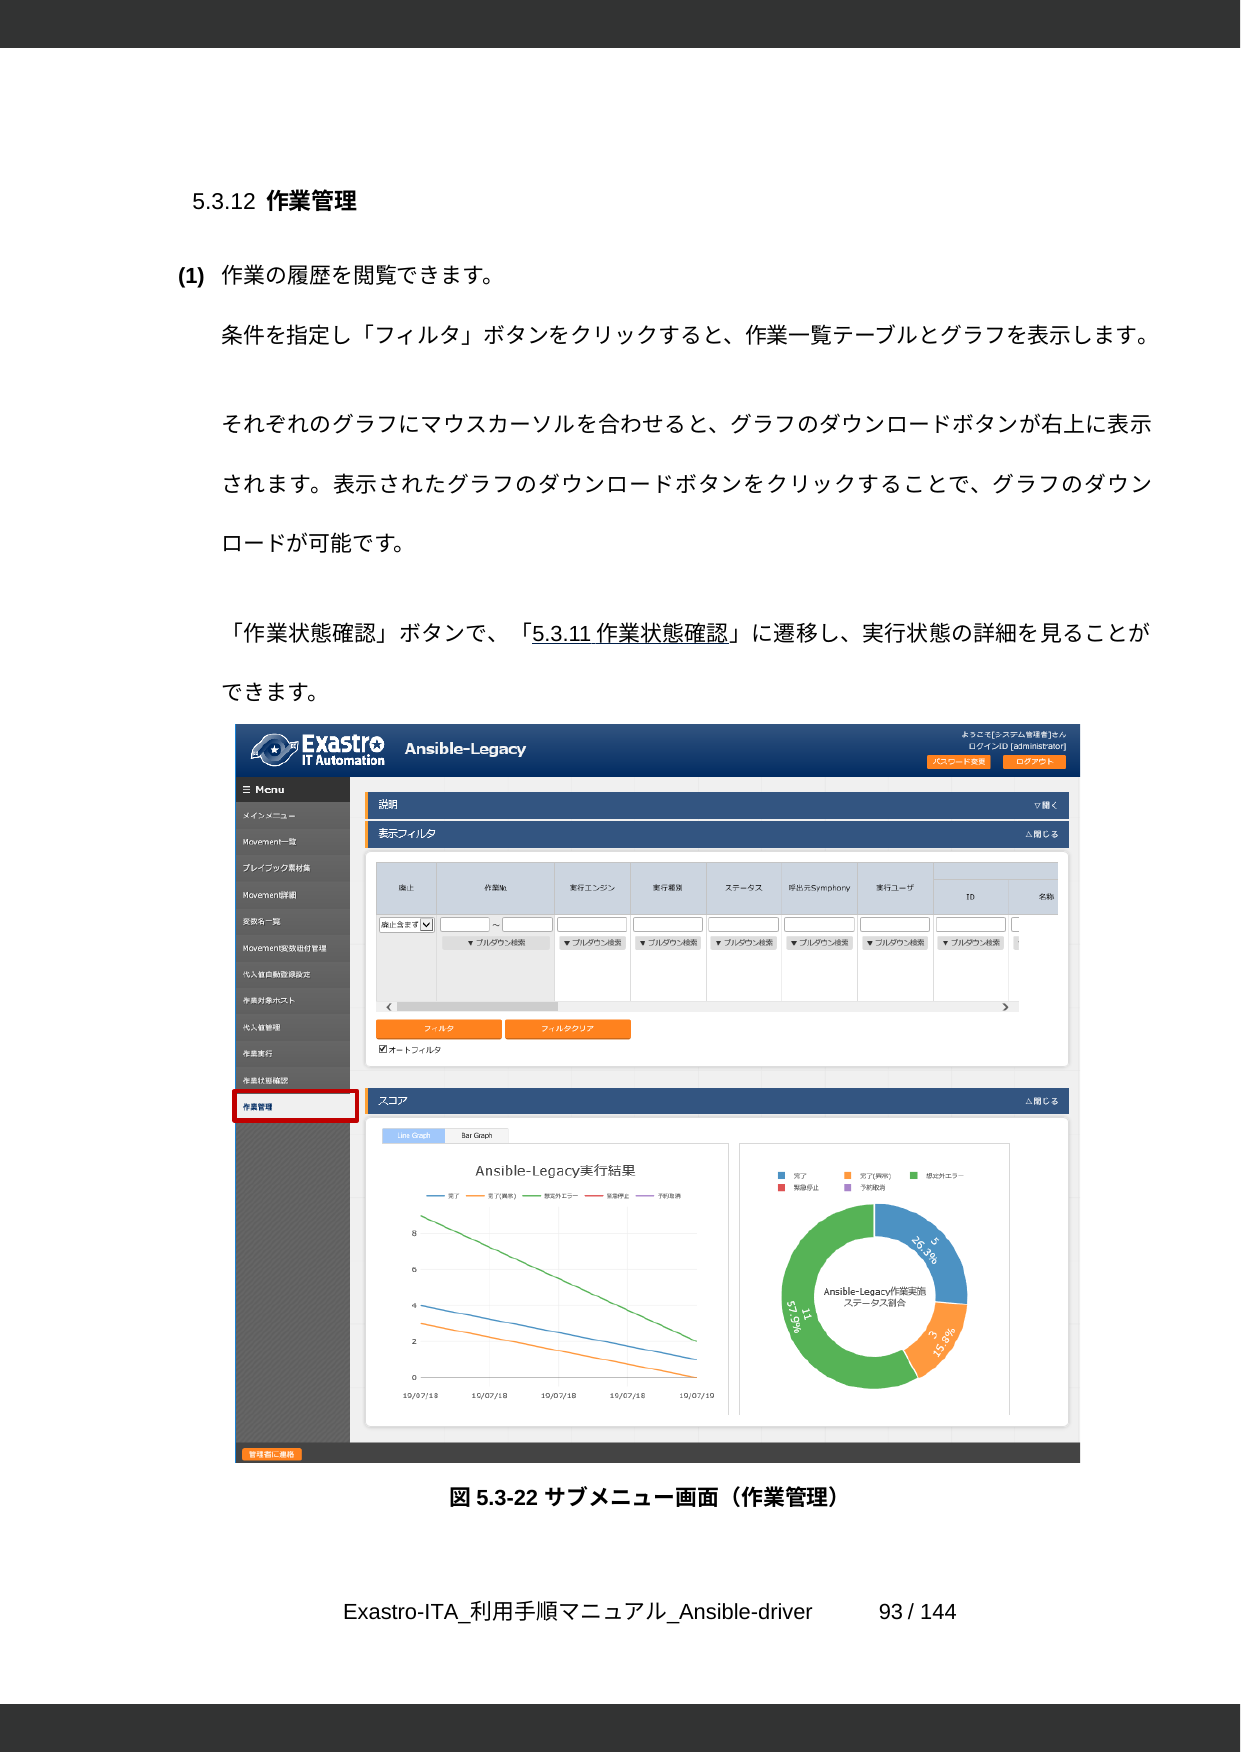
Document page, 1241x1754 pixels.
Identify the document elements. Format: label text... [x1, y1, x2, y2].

text 図 5.3-22 サブメニュー画面（作業管理） [148, 1466, 1152, 1525]
list 作業の履歴を閲覧できます。 [178, 244, 1152, 304]
list 条件を指定し「フィルタ」ボタンをクリックすると、作業一覧テーブルとグラフを表示します。 [221, 304, 1152, 363]
list 「作業状態確認」ボタンで、「5.3.11作業状態確認」に遷移し、実行状態の詳細を見ることができます。 [222, 602, 1152, 721]
list それぞれのグラフにマウスカーソルを合わせると、グラフのダウンロードボタンが右上に表示されます。表示されたグラフのダウンロードボタンをクリックすることで、グラフのダウンロードが可能です。 [221, 393, 1152, 572]
picture [0, 1704, 1241, 1752]
subtitle 作業管理 [192, 170, 1152, 229]
picture [237, 1093, 355, 1118]
picture [235, 724, 1081, 1463]
picture [0, 0, 1241, 48]
